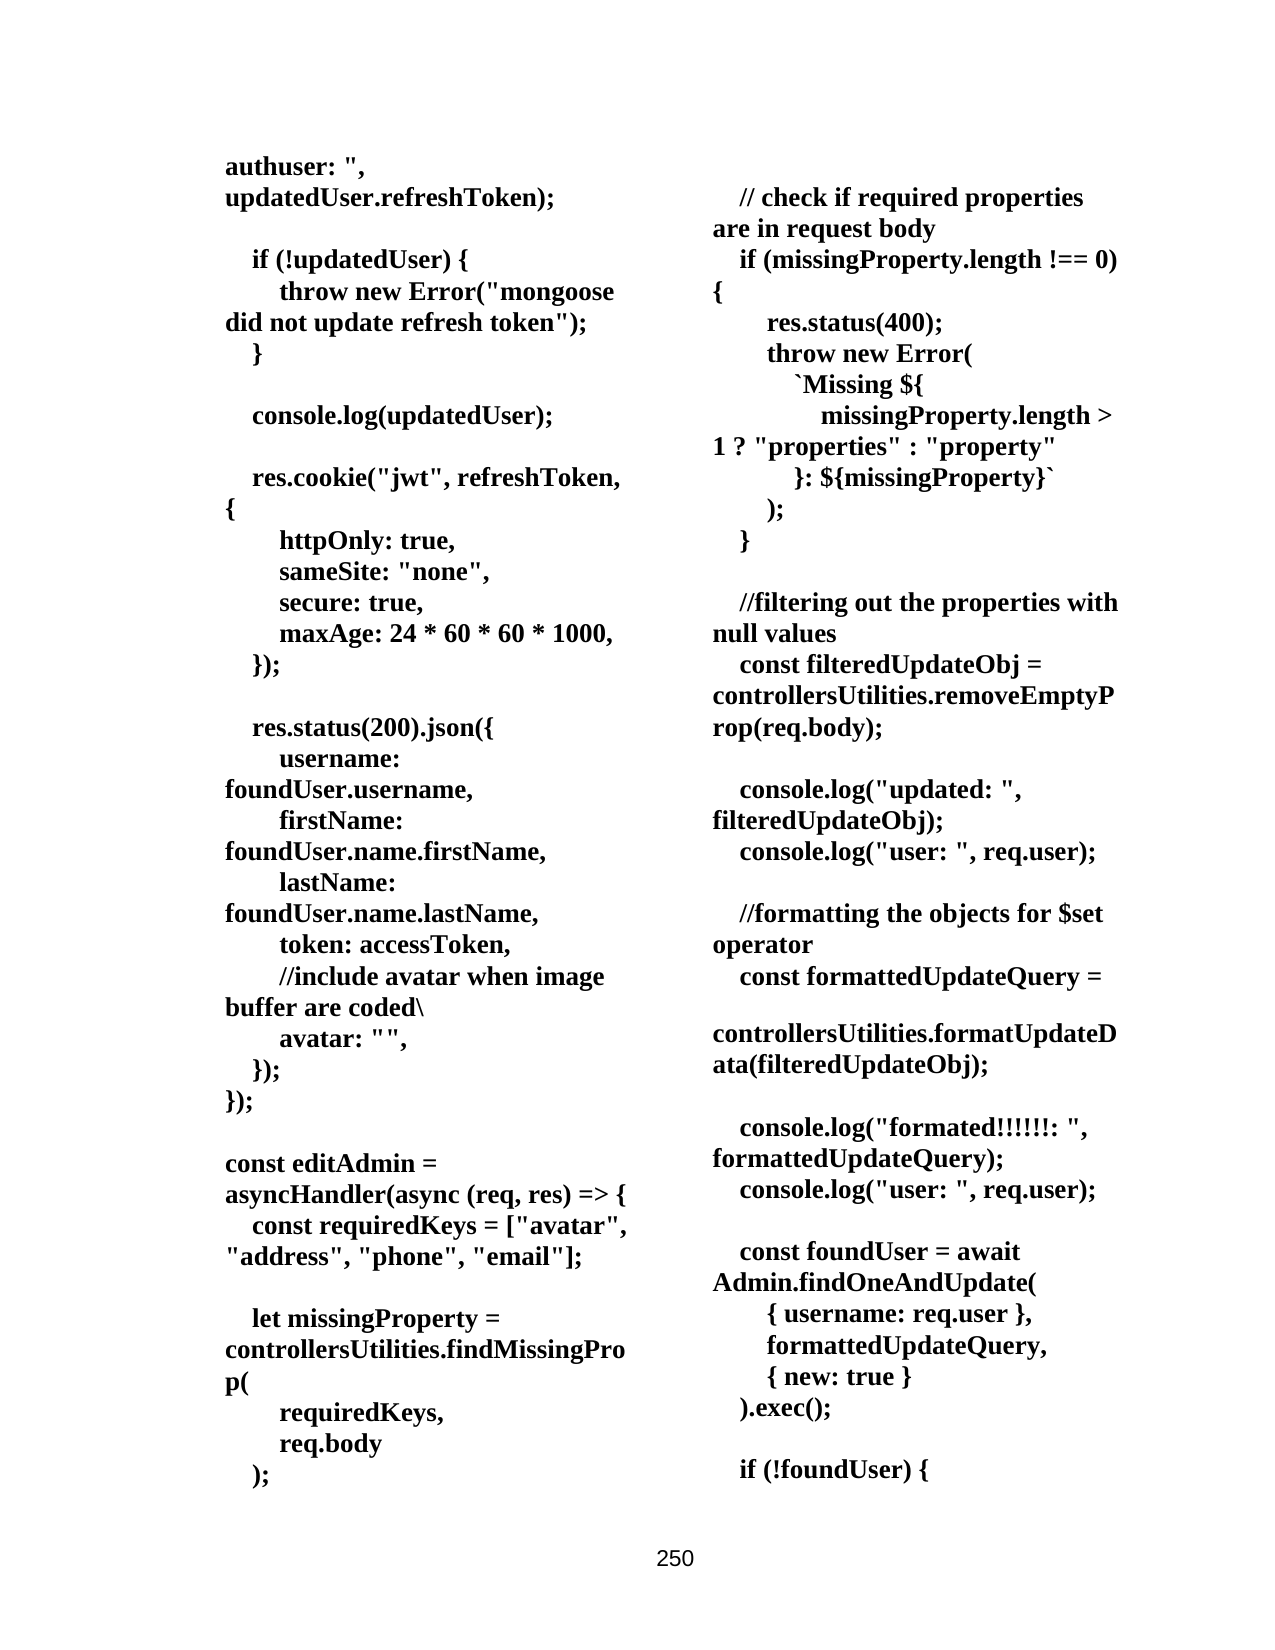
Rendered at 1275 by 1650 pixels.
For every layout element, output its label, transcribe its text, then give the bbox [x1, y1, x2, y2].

text token: accessToken, [225, 929, 637, 960]
text // check if required properties are in request body [712, 181, 1125, 243]
text missingProperty.length > 1 ? "properties" : "property" [712, 399, 1125, 461]
text let missingProperty = controllersUtilities.findMissingProp( [225, 1302, 637, 1396]
text res.status(400); [712, 306, 1125, 337]
text }); [225, 1053, 637, 1084]
text console.log("refresh token in authuser: ", updatedUser.refreshToken); [225, 150, 637, 212]
text httpOnly: true, [225, 524, 637, 555]
text lastName: foundUser.name.lastName, [225, 866, 637, 929]
text } [712, 524, 1125, 555]
text console.log("updated: ", filteredUpdateObj); [712, 773, 1125, 835]
text controllersUtilities.formatUpdateData(filteredUpdateObj); [712, 991, 1125, 1079]
text } [225, 337, 637, 368]
text }); [225, 1084, 637, 1116]
text //filtering out the properties with null values [712, 586, 1125, 648]
text res.cookie("jwt", refreshToken, { [225, 461, 637, 524]
text const foundUser = await Admin.findOneAndUpdate( [712, 1235, 1125, 1298]
text }: ${missingProperty}` [712, 461, 1125, 493]
text { new: true } [712, 1360, 1125, 1391]
text const formattedUpdateQuery = [712, 960, 1125, 991]
text console.log("user: ", req.user); [712, 1173, 1125, 1204]
text console.log("formated!!!!!!: ", formattedUpdateQuery); [712, 1111, 1125, 1173]
text throw new Error("mongoose did not update refresh token"); [225, 274, 637, 337]
text ); [712, 493, 1125, 524]
text }); [225, 648, 637, 679]
text secure: true, [225, 586, 637, 617]
text requiredKeys, [225, 1396, 637, 1427]
text ); [225, 1458, 637, 1489]
text sameSite: "none", [225, 555, 637, 586]
text //formatting the objects for $set operator [712, 897, 1125, 960]
text ).exec(); [712, 1391, 1125, 1422]
text if (!updatedUser) { [225, 243, 637, 274]
text const requiredKeys = ["avatar", "address", "phone", "email"]; [225, 1209, 637, 1271]
text console.log(updatedUser); [225, 399, 637, 430]
text res.status(200).json({ [225, 711, 637, 742]
text console.log("user: ", req.user); [712, 835, 1125, 866]
text const editAdmin = asyncHandler(async (req, res) => { [225, 1147, 637, 1209]
text if (!foundUser) { [712, 1453, 1125, 1484]
text maxAge: 24 * 60 * 60 * 1000, [225, 617, 637, 648]
text formattedUpdateQuery, [712, 1329, 1125, 1360]
text username: foundUser.username, [225, 742, 637, 804]
text //include avatar when image buffer are coded\ [225, 960, 637, 1022]
text `Missing ${ [712, 368, 1125, 399]
text const filteredUpdateObj = controllersUtilities.removeEmptyProp(req.body); [712, 648, 1125, 742]
text req.body [225, 1427, 637, 1458]
text if (missingProperty.length !== 0) { [712, 243, 1125, 306]
text { username: req.user }, [712, 1298, 1125, 1329]
text avatar: "", [225, 1022, 637, 1053]
text firstName: foundUser.name.firstName, [225, 804, 637, 866]
text throw new Error( [712, 337, 1125, 368]
